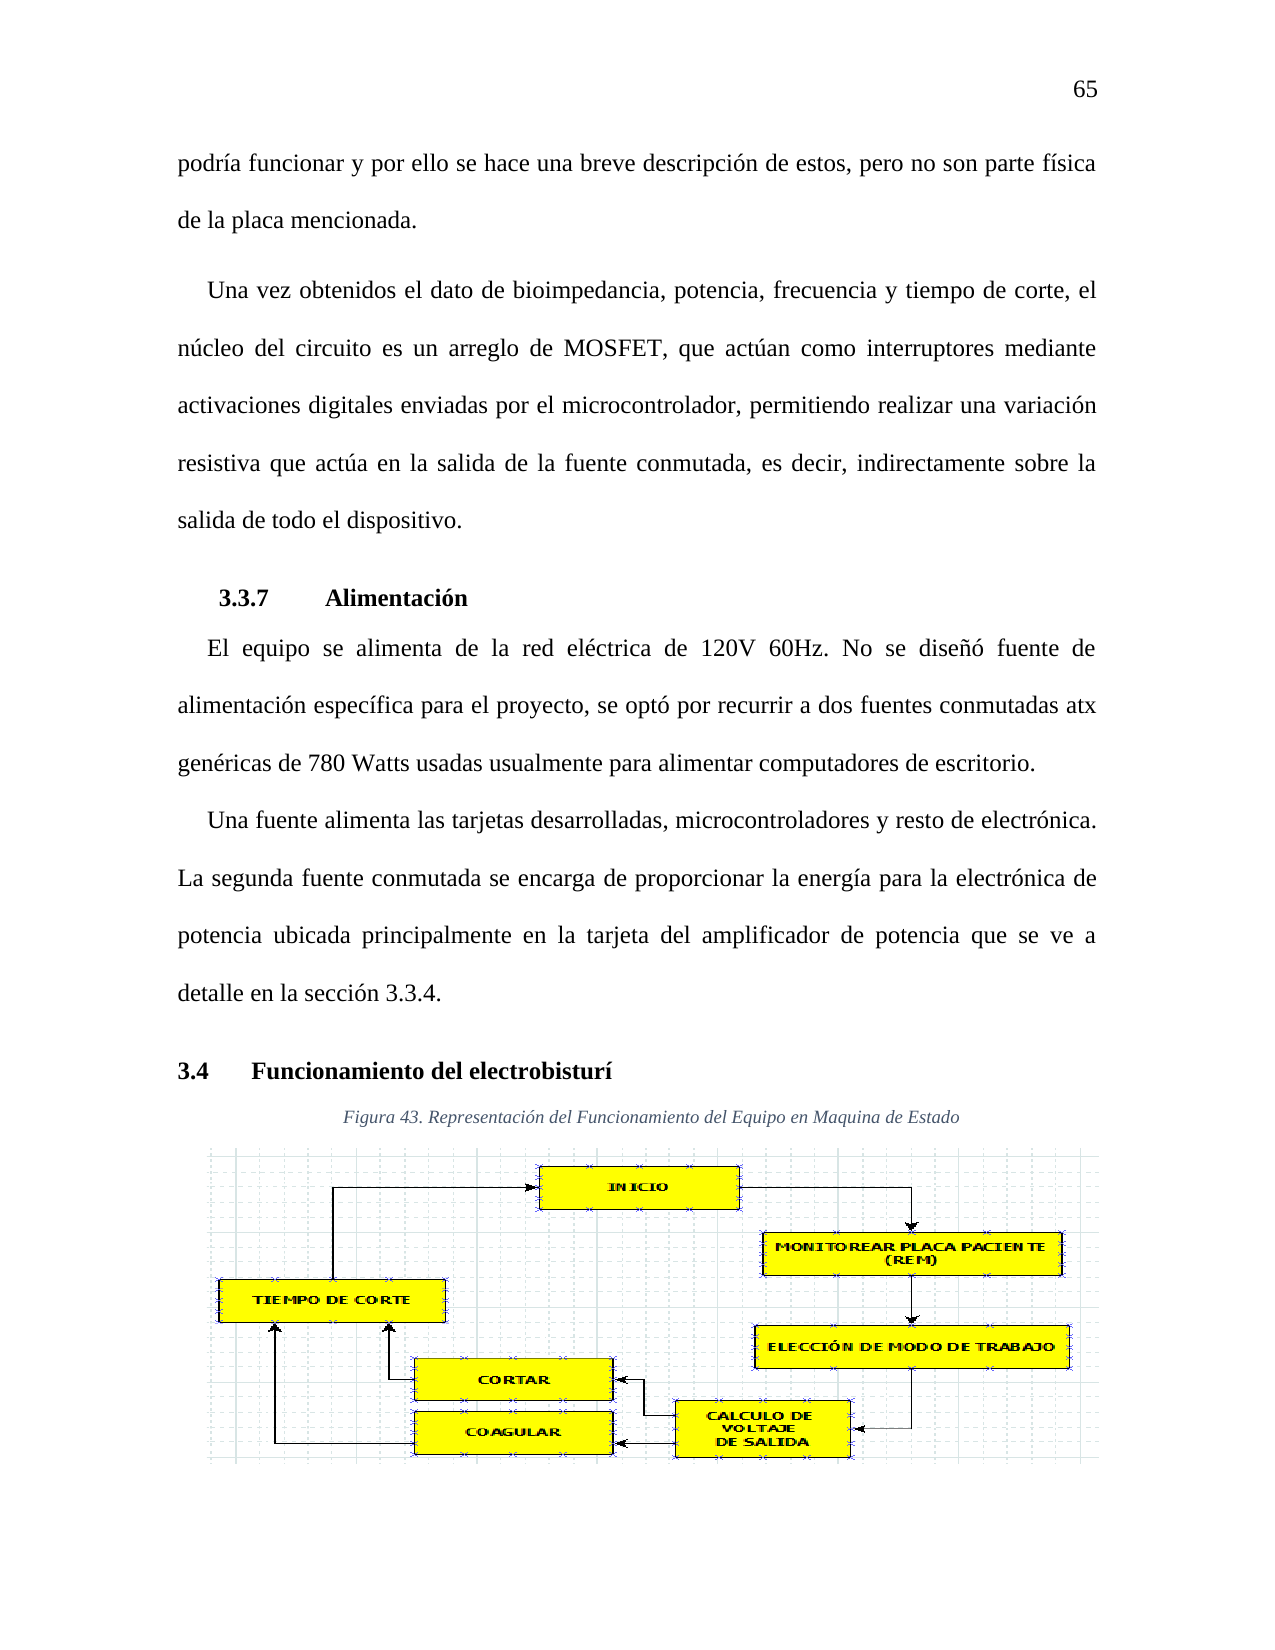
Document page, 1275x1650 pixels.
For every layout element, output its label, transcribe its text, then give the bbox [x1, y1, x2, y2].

text El equipo se alimenta de la red eléctrica de 120V 60Hz. No se diseñó fuente de alimentación específica para el proyecto, se optó por recurrir a dos fuentes conmutadas atx genéricas de 780 Watts usadas usualmente para alimentar computadores de escritorio. [177, 633, 1098, 777]
picture [206, 1148, 1099, 1464]
subtitle Alimentación [177, 583, 1098, 612]
text Una fuente alimenta las tarjetas desarrolladas, microcontroladores y resto de electrónica. La segunda fuente conmutada se encarga de proporcionar la energía para la electrónica de potencia ubicada principalmente en la tarjeta del amplificador de potencia que se ve a detalle en la sección 3.3.4. [177, 806, 1098, 1007]
text Una vez obtenidos el dato de bioimpedancia, potencia, frecuencia y tiempo de corte, el núcleo del circuito es un arreglo de MOSFET, que actúan como interruptores mediante activaciones digitales enviadas por el microcontrolador, permitiendo realizar una variación resistiva que actúa en la salida de la fuente conmutada, es decir, indirectamente sobre la salida de todo el dispositivo. [177, 275, 1098, 534]
subtitle Funcionamiento del electrobisturí [177, 1056, 1098, 1085]
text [177, 148, 1098, 234]
text Figura 43. Representación del Funcionamiento del Equipo en Maquina de Estado [177, 1106, 1098, 1127]
